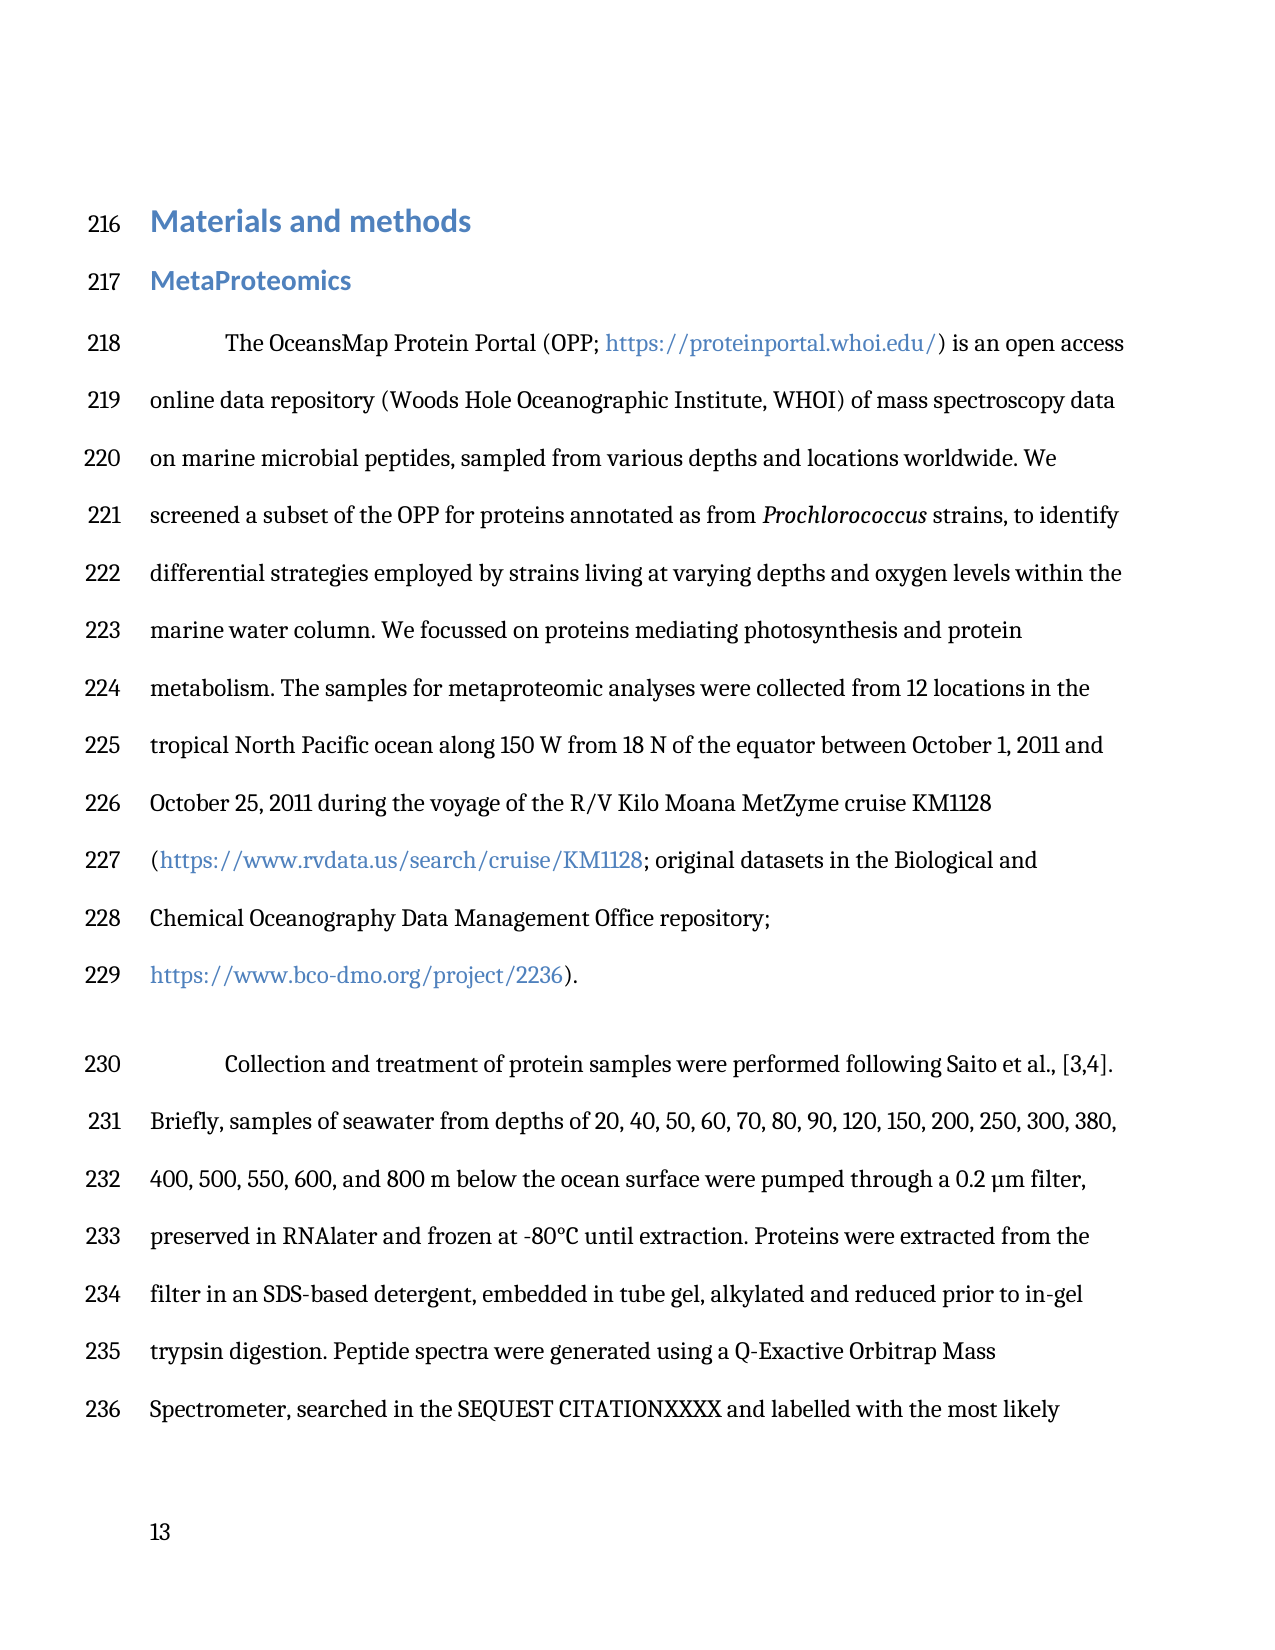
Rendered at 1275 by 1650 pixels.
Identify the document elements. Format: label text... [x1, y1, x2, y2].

subtitle MetaProteomics [150, 262, 1125, 297]
text The OceansMap Protein Portal (OPP; https://proteinportal.whoi.edu/) is an open access online data repository (Woods Hole Oceanographic Institute, WHOI) of mass spectroscopy data on marine microbial peptides, sampled from various depths and locations worldwide. We screened a subset of the OPP for proteins annotated as from Prochlorococcus strains, to identify differential strategies employed by strains living at varying depths and oxygen levels within the marine water column. We focussed on proteins mediating photosynthesis and protein metabolism. The samples for metaproteomic analyses were collected from 12 locations in the tropical North Pacific ocean along 150 W from 18 N of the equator between October 1, 2011 and October 25, 2011 during the voyage of the R/V Kilo Moana MetZyme cruise KM1128 (https://www.rvdata.us/search/cruise/KM1128; original datasets in the Biological and Chemical Oceanography Data Management Office repository; https://www.bco-dmo.org/project/2236). [150, 328, 1125, 990]
subtitle Materials and methods [150, 200, 1125, 241]
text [150, 1050, 1125, 1423]
